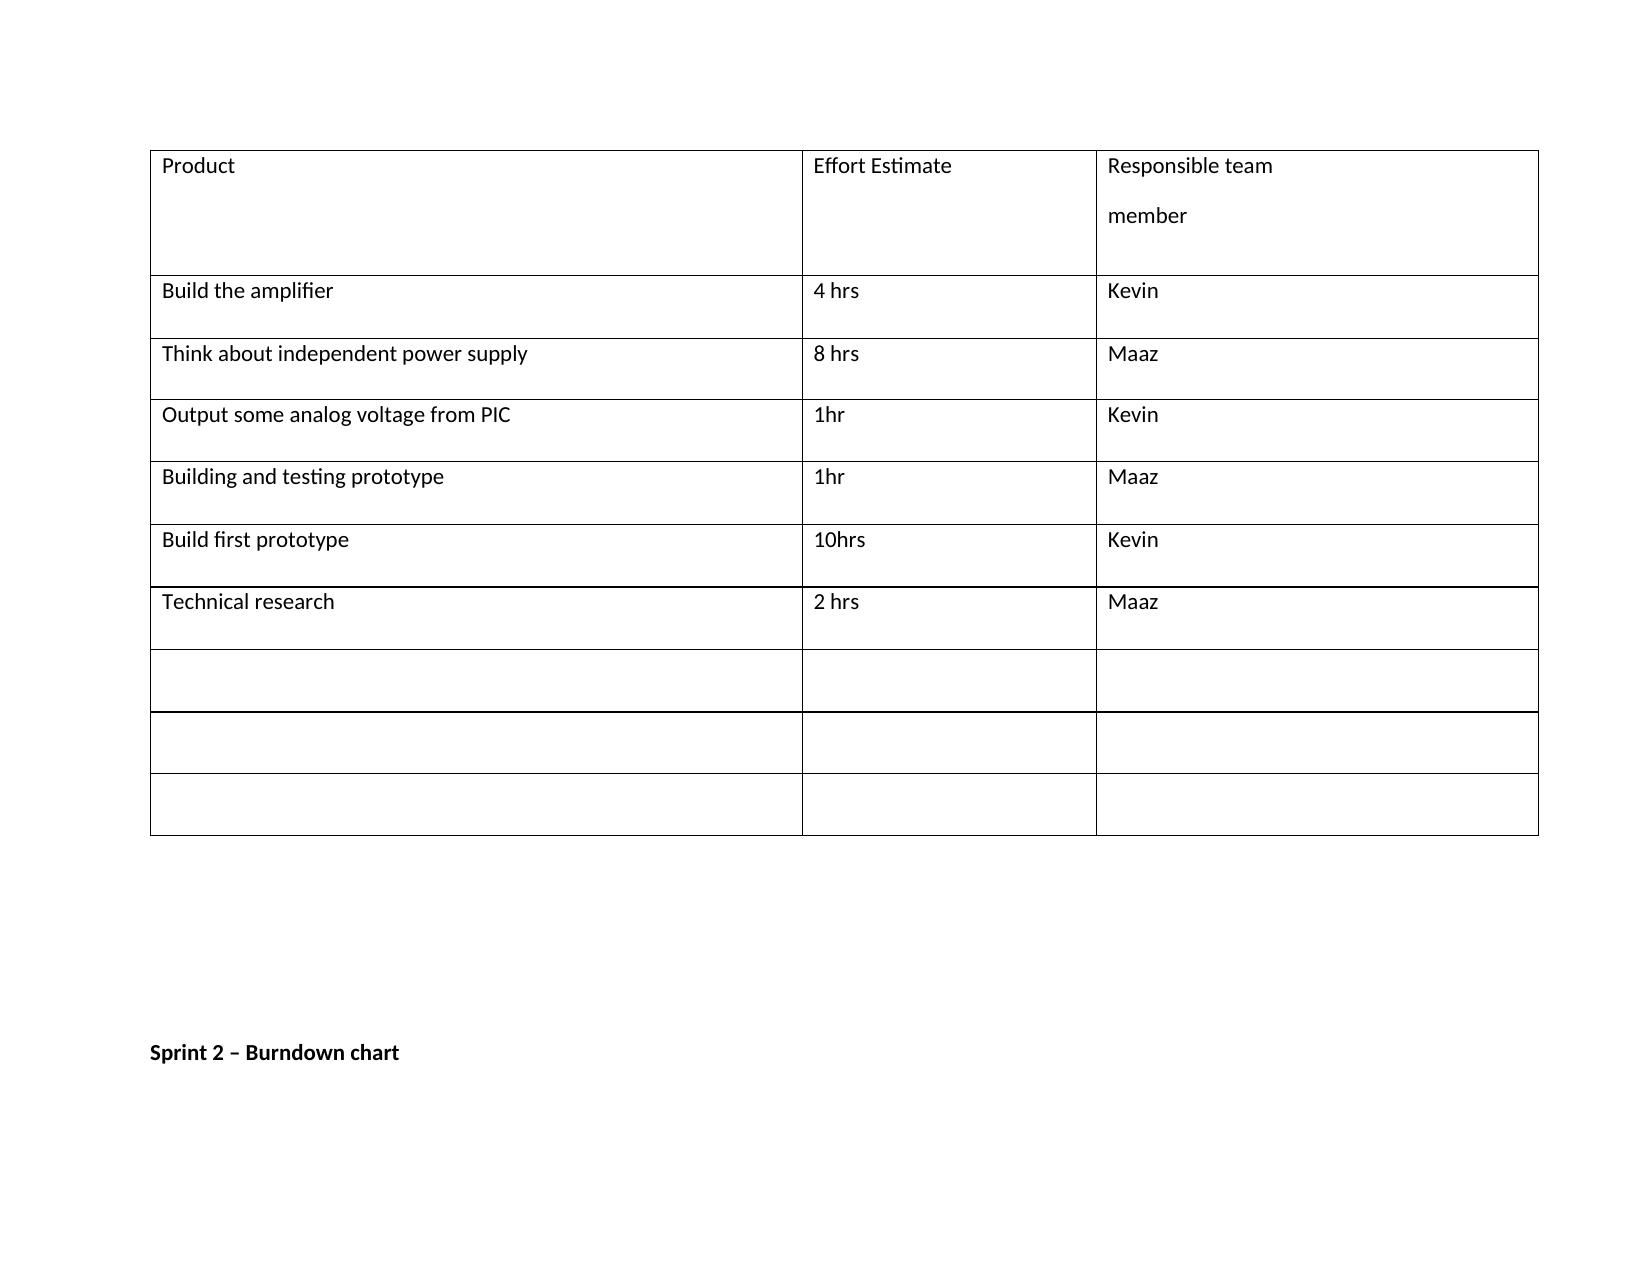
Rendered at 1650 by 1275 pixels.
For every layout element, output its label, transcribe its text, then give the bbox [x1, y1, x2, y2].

table_cell [803, 713, 1096, 772]
table_cell [1097, 774, 1538, 835]
table_cell [803, 650, 1096, 711]
table_header Product [151, 151, 802, 275]
table_cell Build the amplifier [151, 276, 802, 338]
table_cell [151, 713, 802, 772]
table_cell Kevin [1097, 276, 1538, 338]
table_cell Kevin [1097, 400, 1538, 461]
table_cell [1097, 713, 1538, 772]
table_header Effort Estimate [803, 151, 1096, 275]
table_cell Kevin [1097, 525, 1538, 586]
table_cell 1hr [803, 462, 1096, 524]
table_cell [1097, 650, 1538, 711]
table_cell 2 hrs [803, 588, 1096, 649]
table_cell Think about independent power supply [151, 339, 802, 399]
table_cell 1hr [803, 400, 1096, 461]
table_cell [151, 774, 802, 835]
table_cell [803, 774, 1096, 835]
table_cell Build first prototype [151, 525, 802, 586]
table_cell Technical research [151, 588, 802, 649]
table_cell Maaz [1097, 588, 1538, 649]
table_cell Maaz [1097, 339, 1538, 399]
table_cell 8 hrs [803, 339, 1096, 399]
table_cell 10hrs [803, 525, 1096, 586]
text Sprint 2 – Burndown chart [150, 1038, 1500, 1067]
table_header Responsible team member [1097, 151, 1538, 275]
table_cell Output some analog voltage from PIC [151, 400, 802, 461]
table_cell Maaz [1097, 462, 1538, 524]
table_cell 4 hrs [803, 276, 1096, 338]
table_cell Building and testing prototype [151, 462, 802, 524]
table_cell [151, 650, 802, 711]
